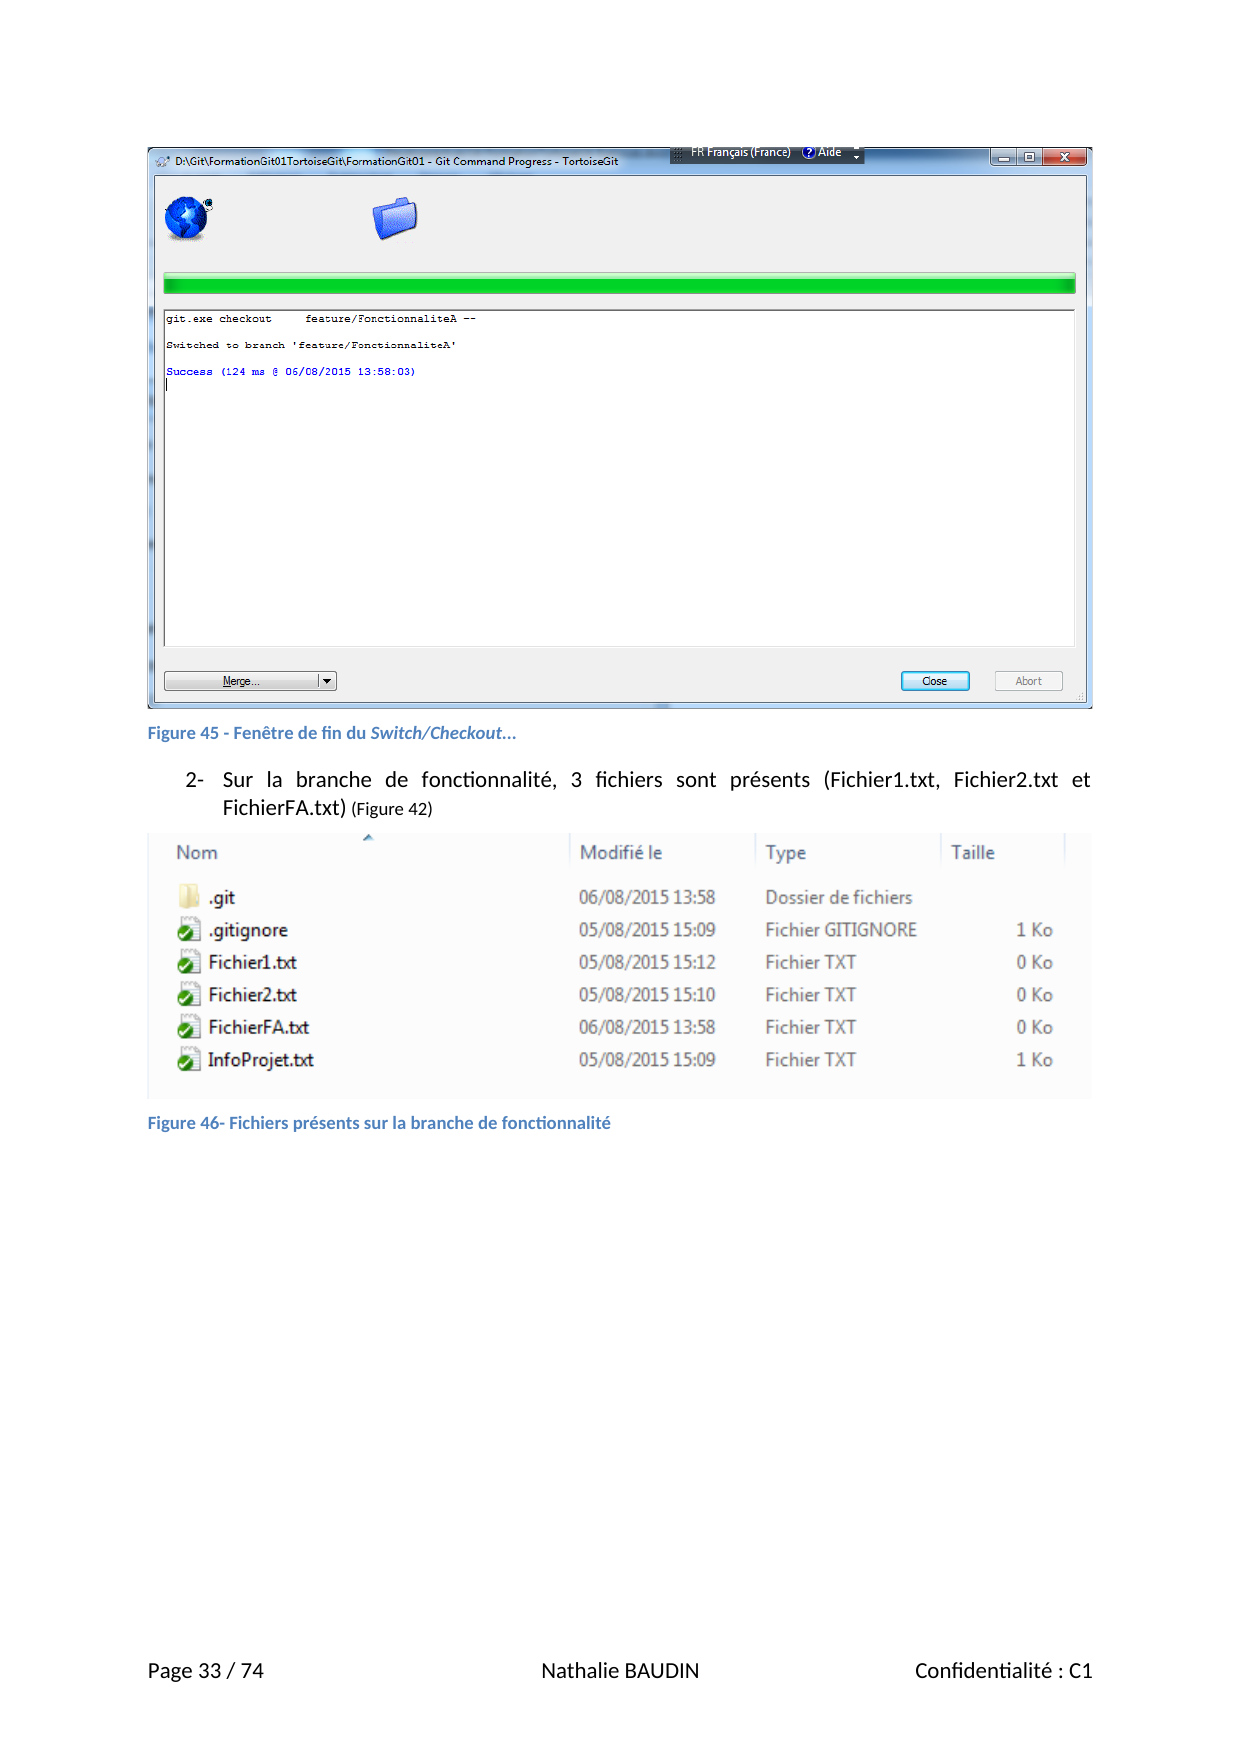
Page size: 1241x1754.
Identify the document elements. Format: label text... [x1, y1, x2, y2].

list Sur la branche de fonctionnalité, 3 fichiers sont présents (Fichier1.txt, Fichier2.txt et FichierFA.txt) (Figure 42) [185, 765, 1092, 821]
picture [147, 147, 1093, 709]
picture [147, 833, 1092, 1099]
